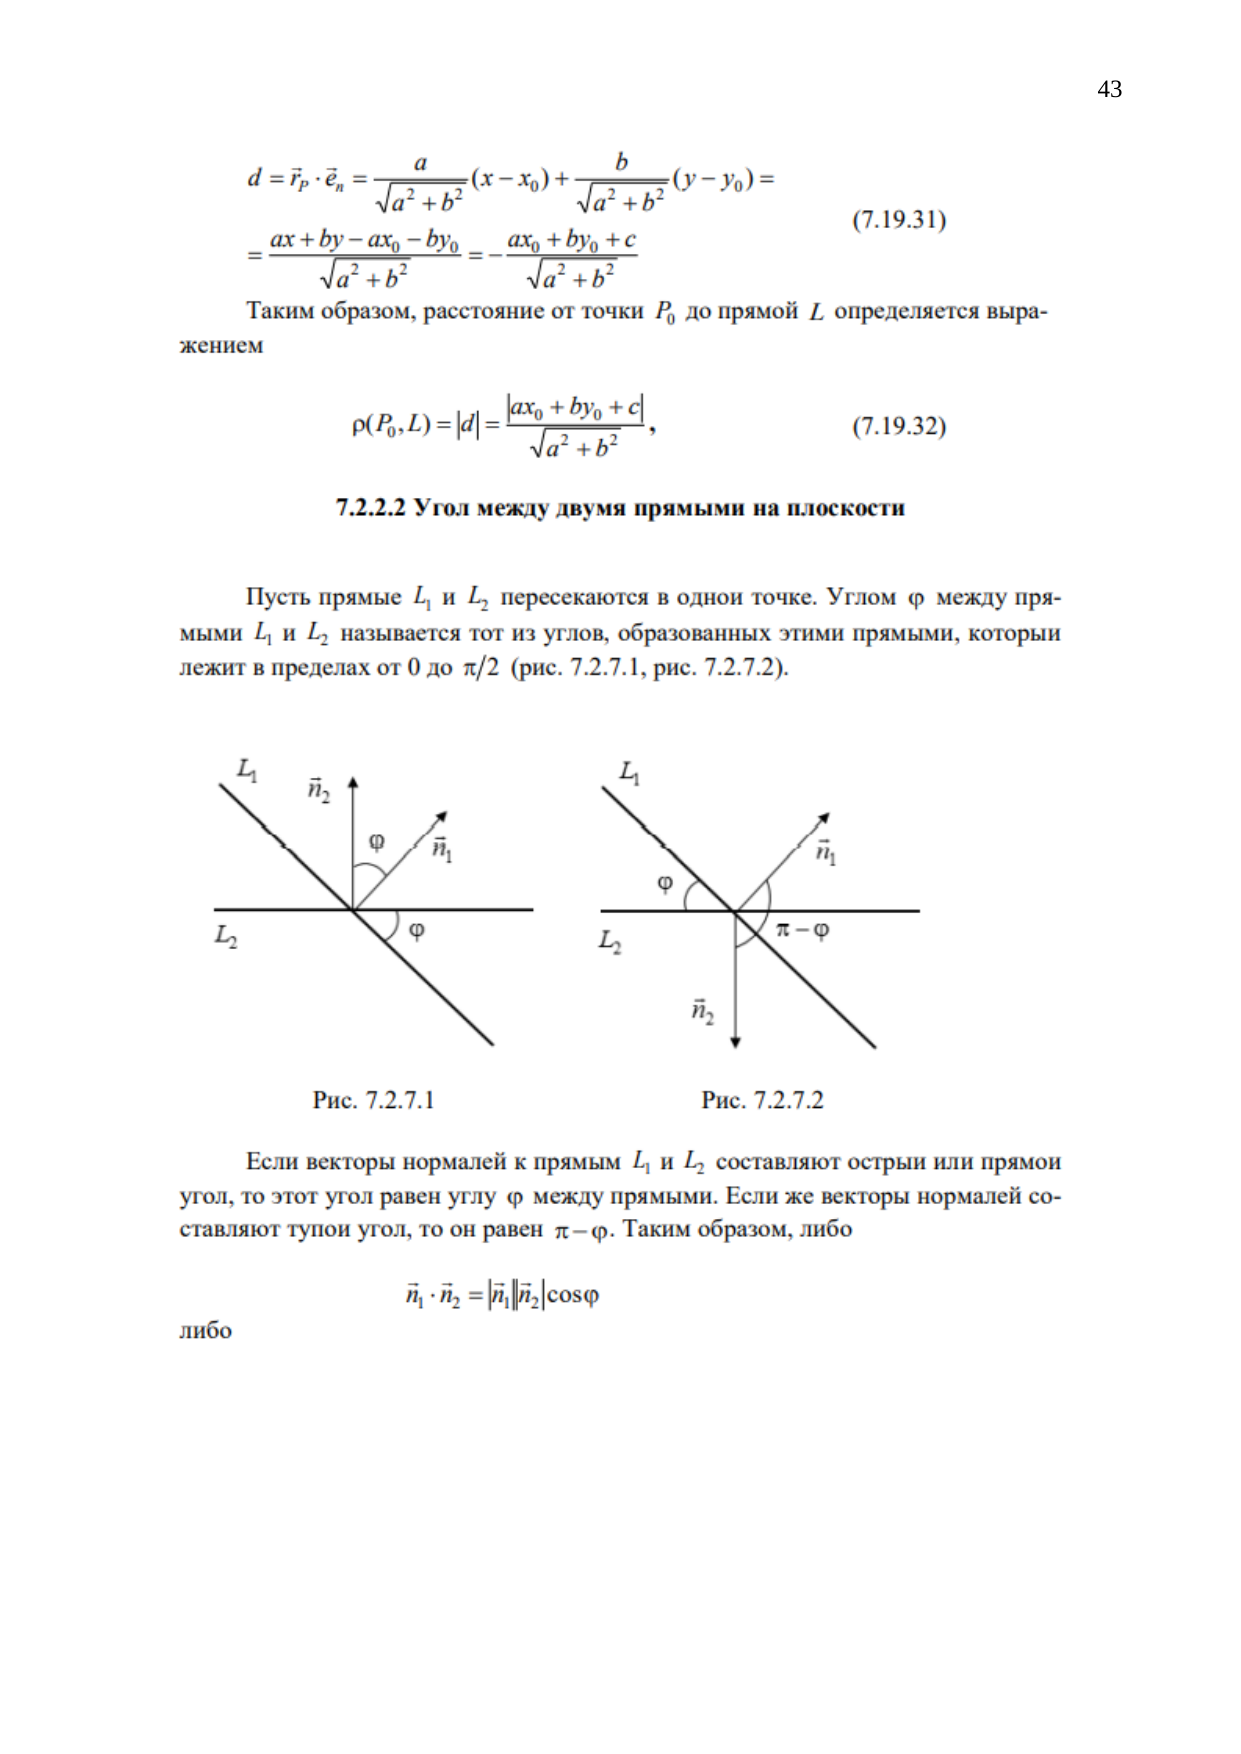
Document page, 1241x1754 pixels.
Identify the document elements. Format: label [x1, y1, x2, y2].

picture [147, 131, 1116, 1376]
